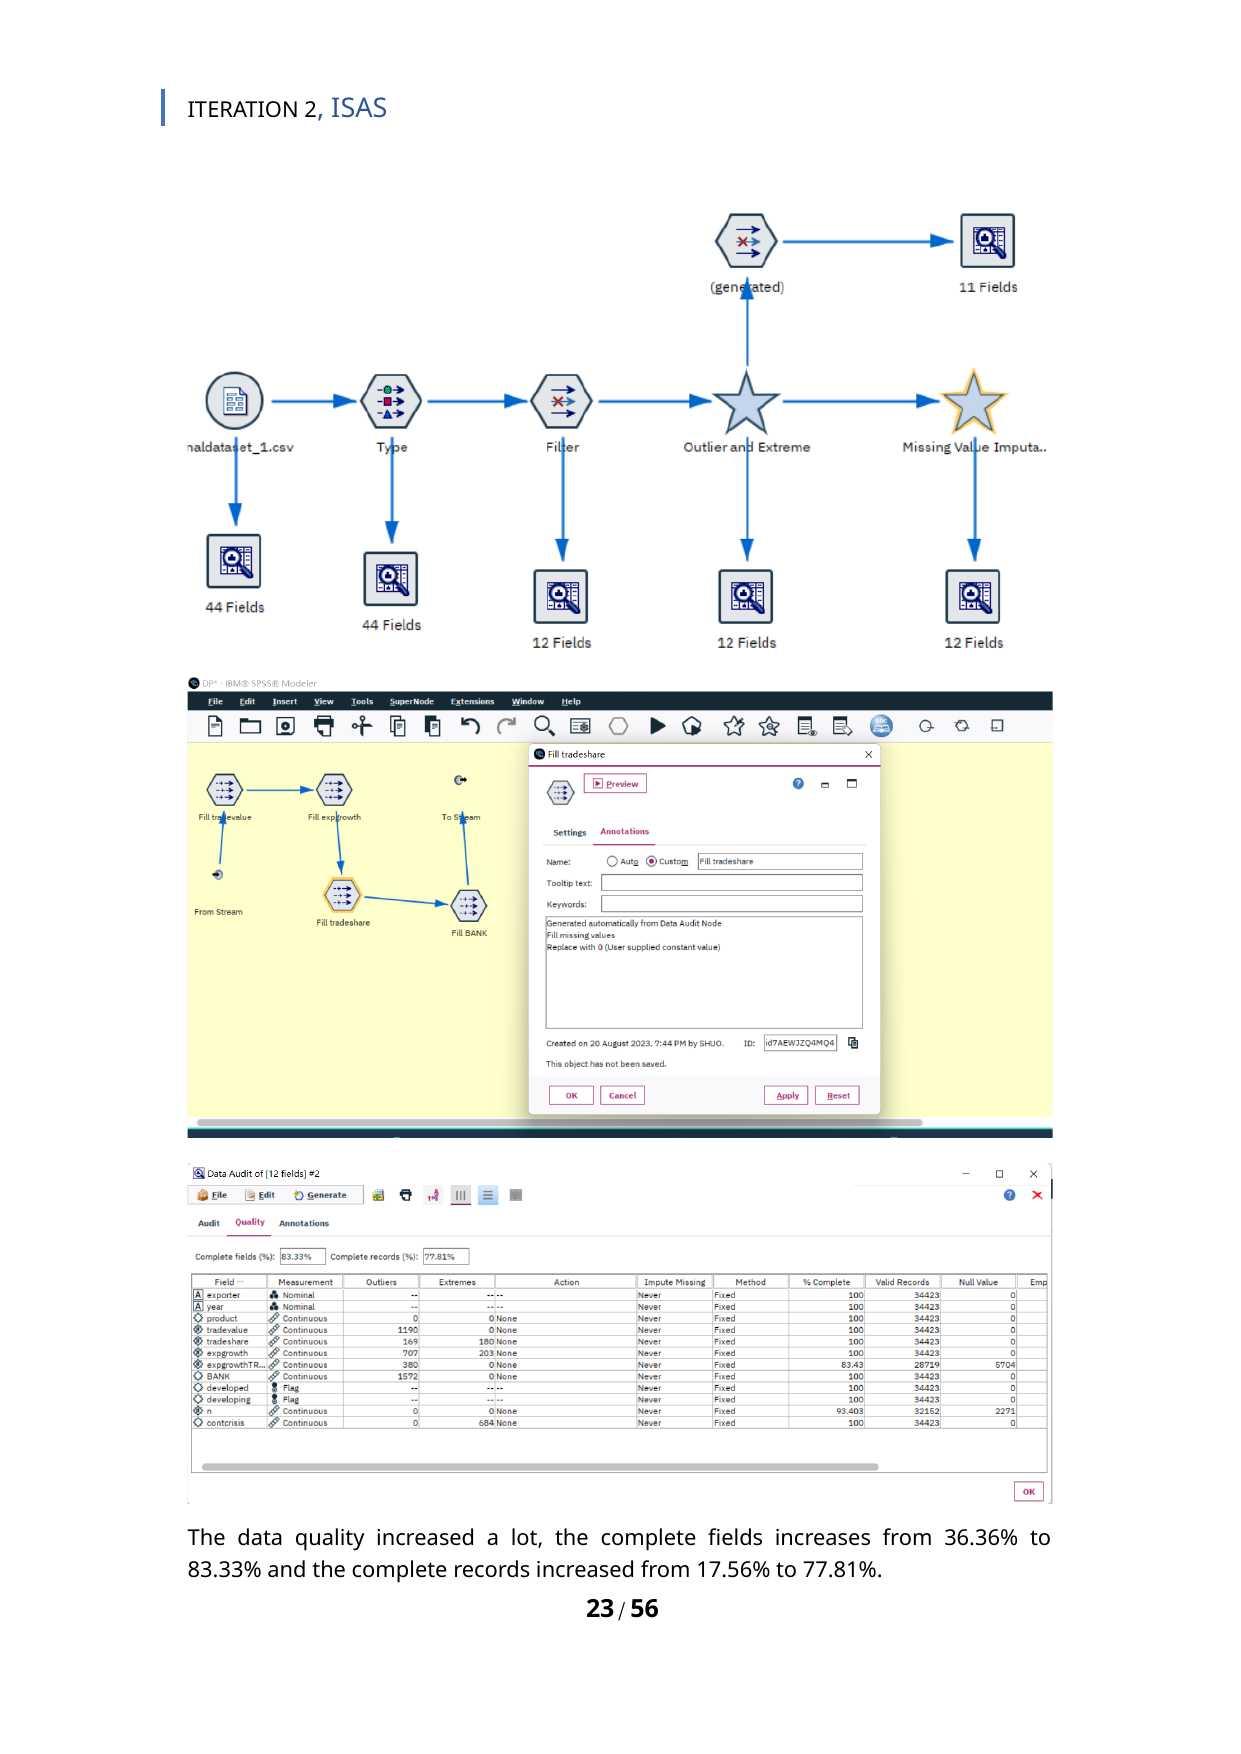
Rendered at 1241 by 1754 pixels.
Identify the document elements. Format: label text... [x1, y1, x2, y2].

picture [187, 675, 1053, 1138]
text The data quality increased a lot, the complete fields increases from 36.36% to 83.33% and the complete records increased from 17.56% to 77.81%. [187, 1521, 1053, 1586]
picture [187, 1163, 1053, 1504]
picture [187, 155, 1053, 669]
